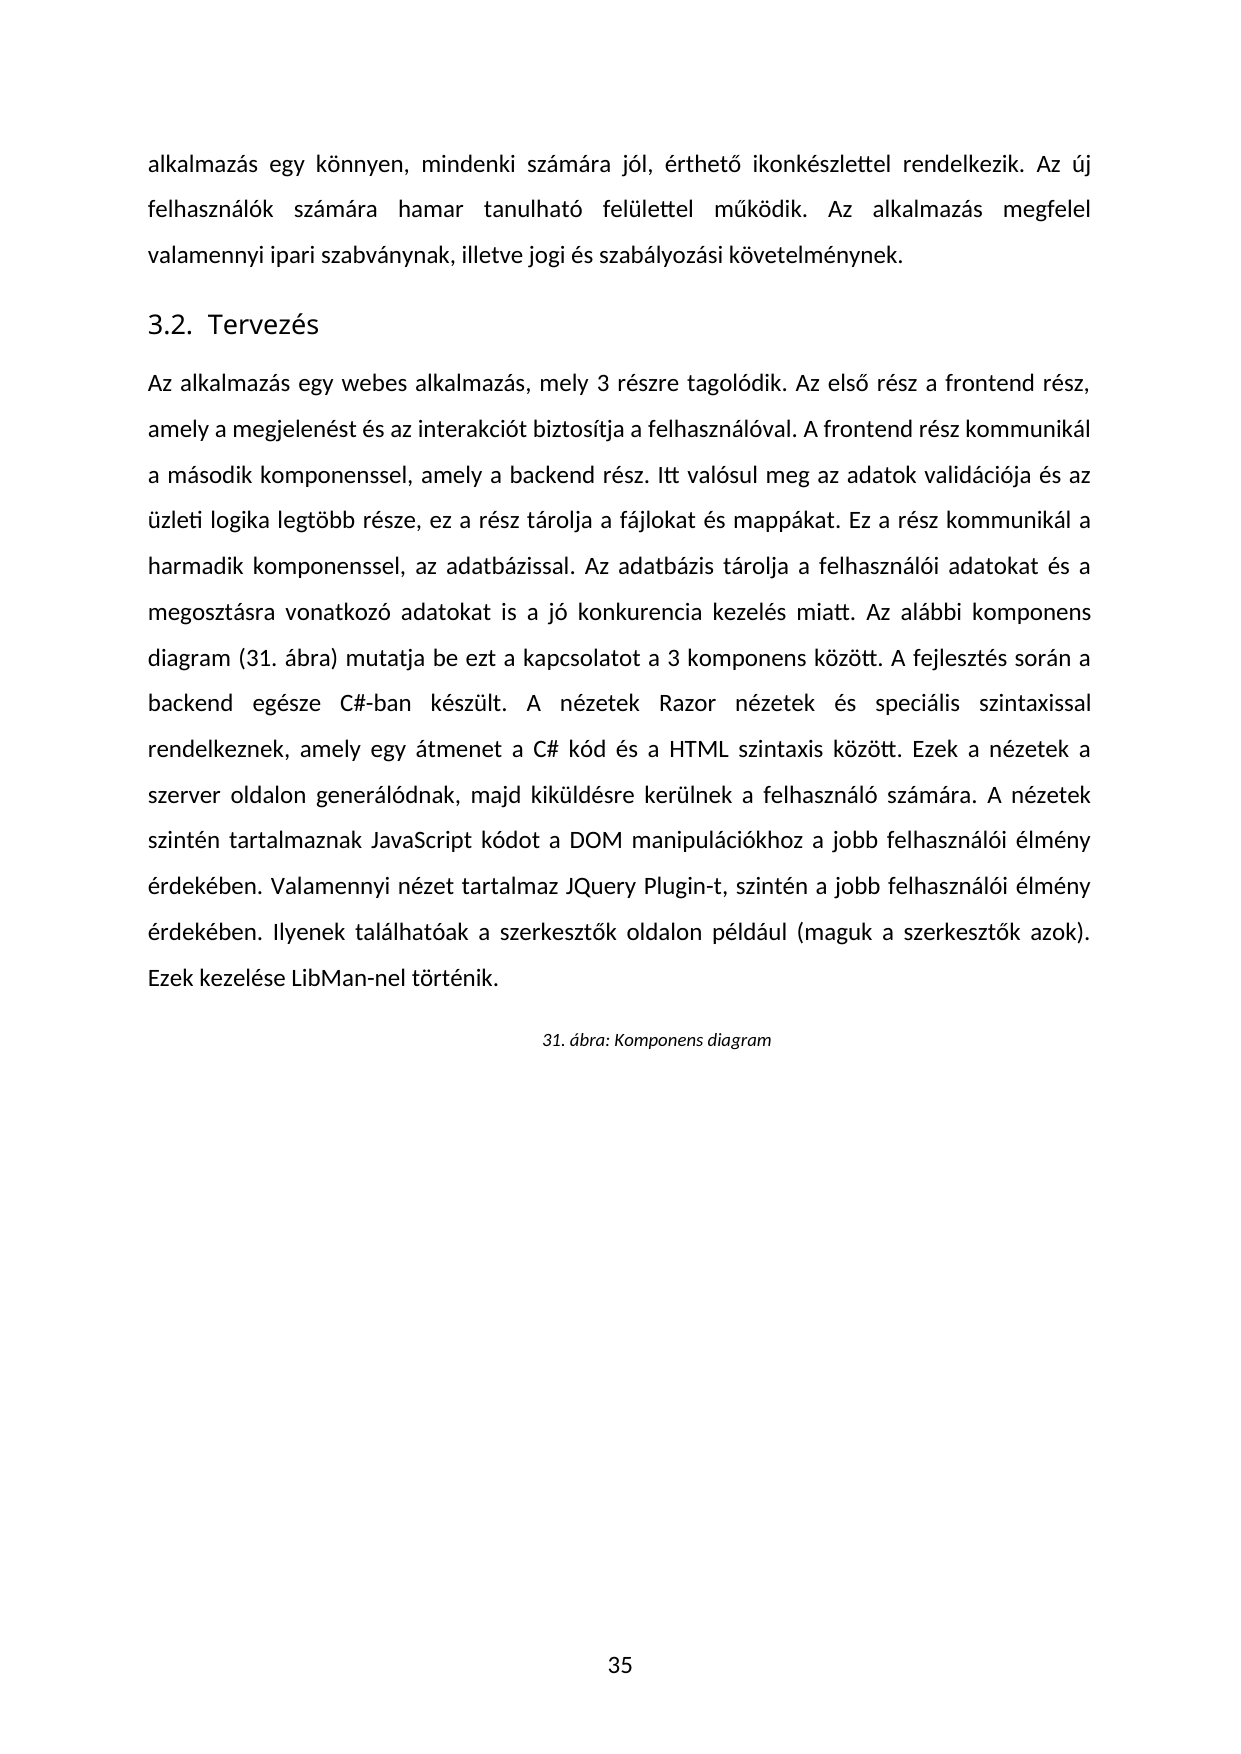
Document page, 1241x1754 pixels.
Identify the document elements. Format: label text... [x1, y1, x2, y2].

subtitle Tervezés [148, 306, 1092, 343]
text 31. ábra: Komponens diagram [223, 1028, 1092, 1051]
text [148, 148, 1092, 270]
text Az alkalmazás egy webes alkalmazás, mely 3 részre tagolódik. Az első rész a frontend rész, amely a megjelenést és az interakciót biztosítja a felhasználóval. A frontend rész kommunikál a második komponenssel, amely a backend rész. Itt valósul meg az adatok validációja és az üzleti logika legtöbb része, ez a rész tárolja a fájlokat és mappákat. Ez a rész kommunikál a harmadik komponenssel, az adatbázissal. Az adatbázis tárolja a felhasználói adatokat és a megosztásra vonatkozó adatokat is a jó konkurencia kezelés miatt. Az alábbi komponens diagram (31. ábra) mutatja be ezt a kapcsolatot a 3 komponens között. A fejlesztés során a backend egésze C#-ban készült. A nézetek Razor nézetek és speciális szintaxissal rendelkeznek, amely egy átmenet a C# kód és a HTML szintaxis között. Ezek a nézetek a szerver oldalon generálódnak, majd kiküldésre kerülnek a felhasználó számára. A nézetek szintén tartalmaznak JavaScript kódot a DOM manipulációkhoz a jobb felhasználói élmény érdekében. Valamennyi nézet tartalmaz JQuery Plugin-t, szintén a jobb felhasználói élmény érdekében. Ilyenek találhatóak a szerkesztők oldalon például (maguk a szerkesztők azok). Ezek kezelése LibMan-nel történik. [148, 367, 1092, 992]
